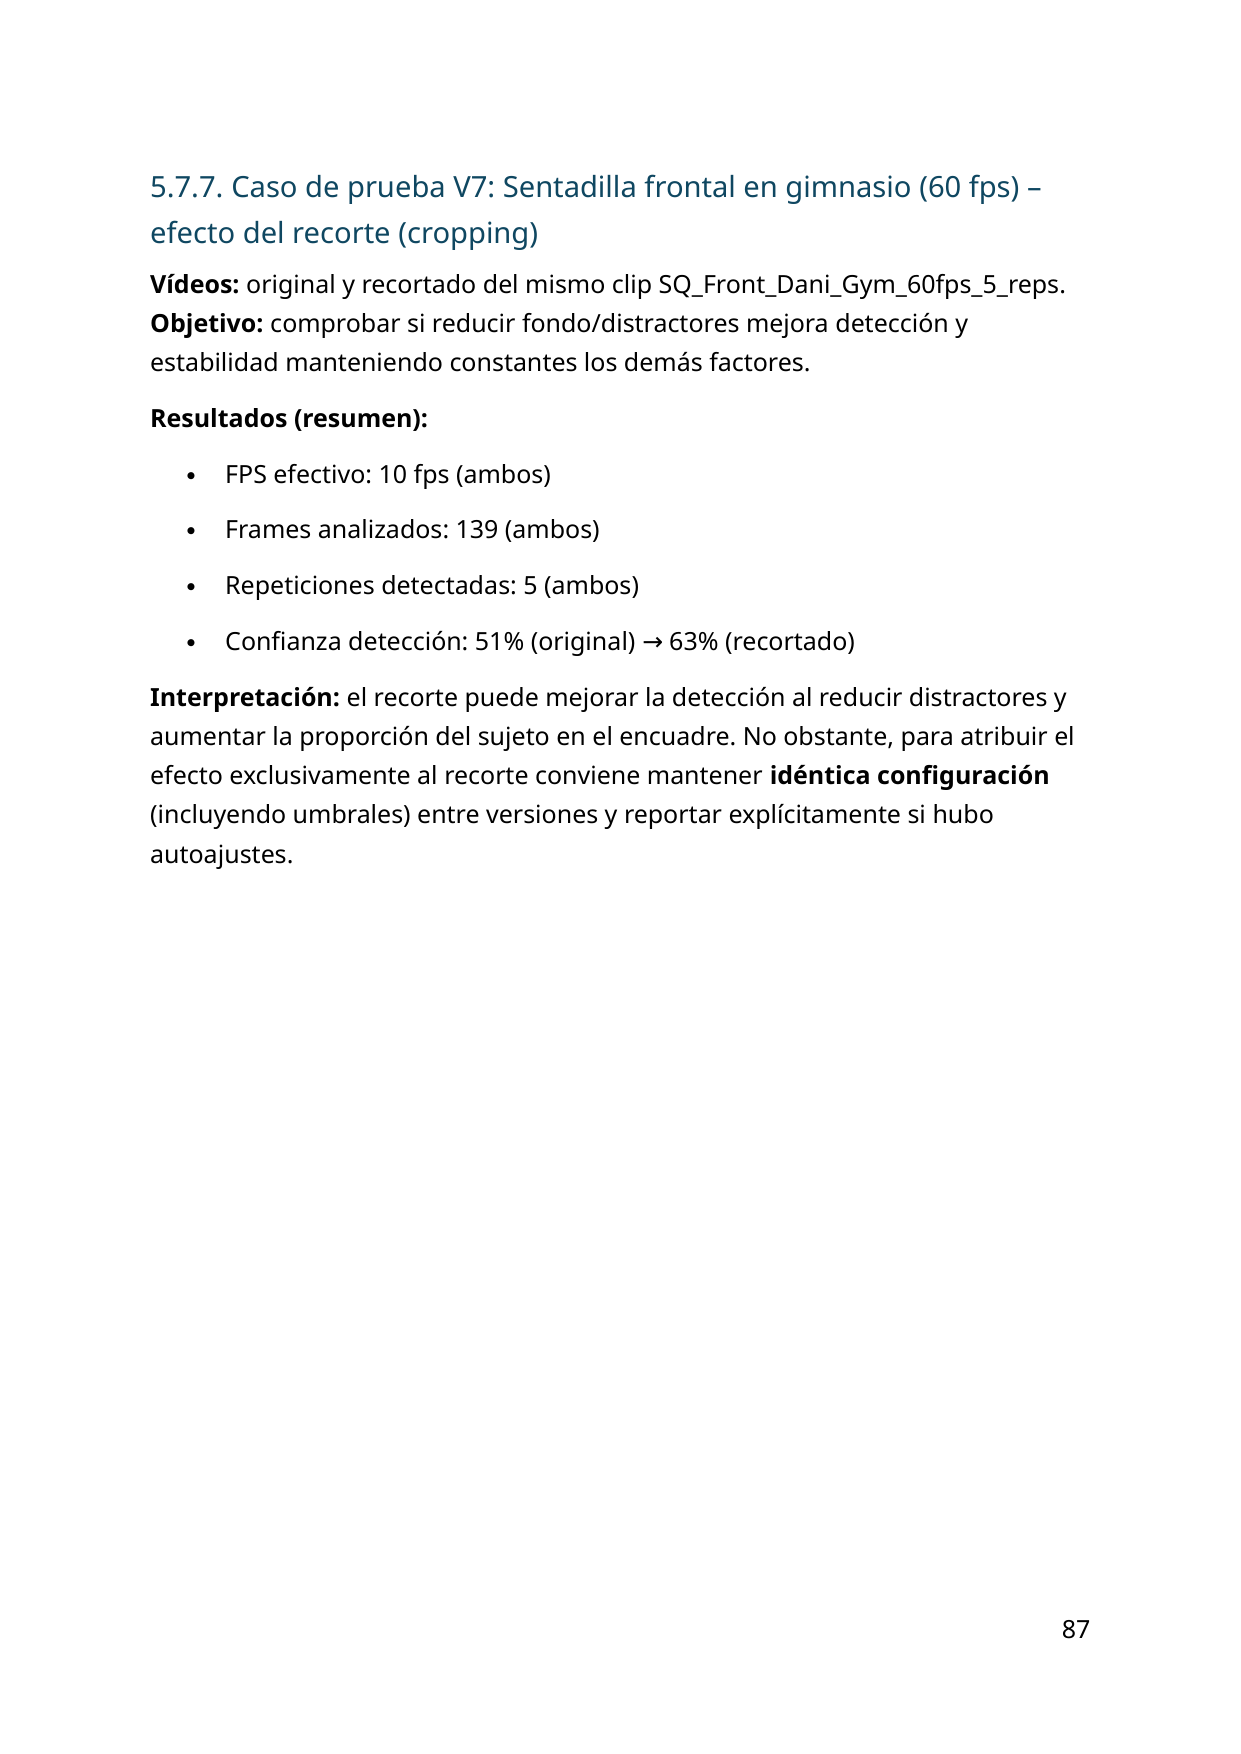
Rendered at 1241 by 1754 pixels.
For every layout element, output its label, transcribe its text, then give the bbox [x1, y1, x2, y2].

text Interpretación: el recorte puede mejorar la detección al reducir distractores y aumentar la proporción del sujeto en el encuadre. No obstante, para atribuir el efecto exclusivamente al recorte conviene mantener idéntica configuración (incluyendo umbrales) entre versiones y reportar explícitamente si hubo autoajustes. [150, 679, 1090, 870]
text Vídeos: original y recortado del mismo clip SQ_Front_Dani_Gym_60fps_5_reps. Objetivo: comprobar si reducir fondo/distractores mejora detección y estabilidad manteniendo constantes los demás factores. [150, 266, 1090, 379]
list Confianza detección: 51% (original) → 63% (recortado) [187, 624, 1090, 658]
subtitle 5.7.7. Caso de prueba V7: Sentadilla frontal en gimnasio (60 fps) – efecto del recorte (cropping) [150, 167, 1090, 252]
text Resultados (resumen): [150, 400, 1090, 434]
list Frames analizados: 139 (ambos) [187, 512, 1090, 546]
list FPS efectivo: 10 fps (ambos) [187, 456, 1090, 490]
list Repeticiones detectadas: 5 (ambos) [187, 568, 1090, 602]
